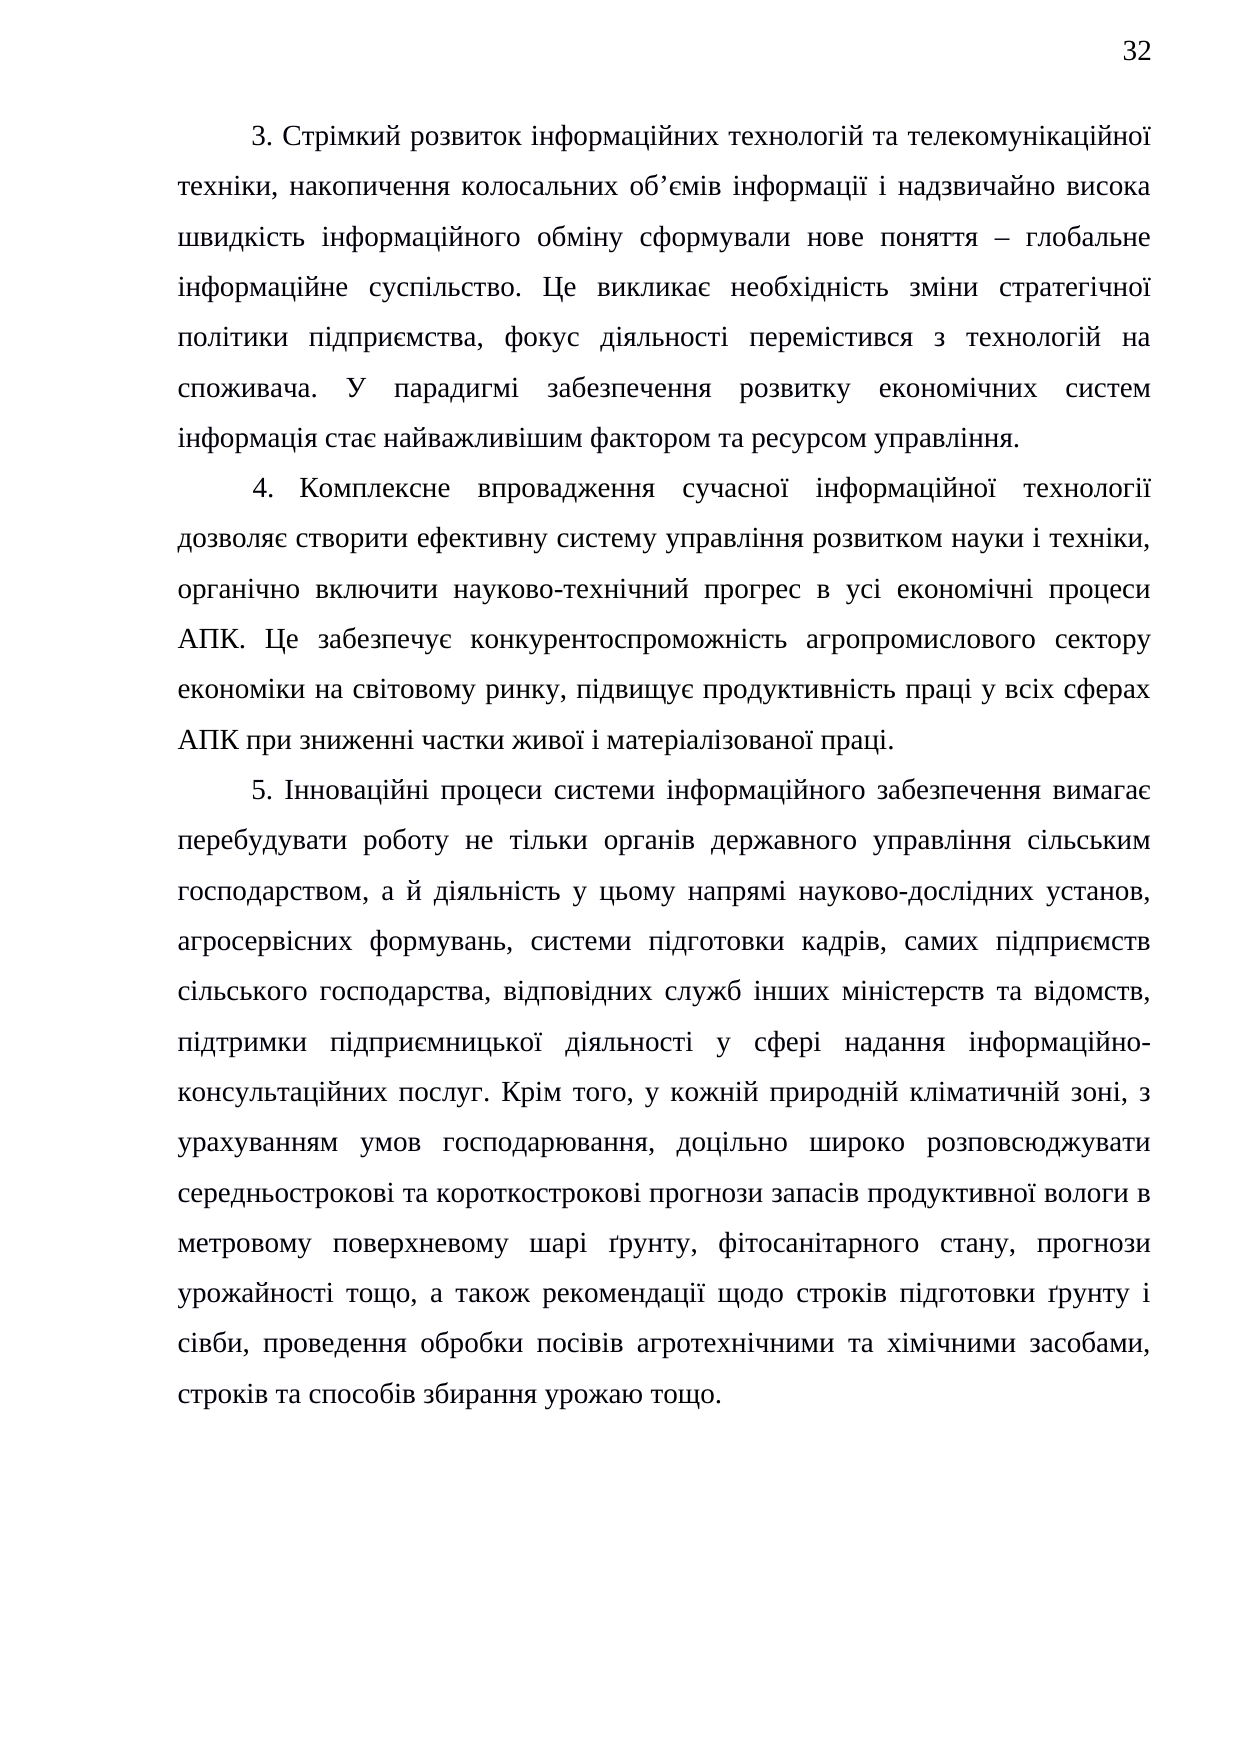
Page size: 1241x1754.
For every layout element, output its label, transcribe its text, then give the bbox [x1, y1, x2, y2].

text 4. Комплексне впровадження сучасної інформаційної технології дозволяє створити ефективну систему управління розвитком науки і техніки, органічно включити науково-технічний прогрес в усі економічні процеси АПК. Це забезпечує конкурентоспроможність агропромислового сектору економіки на світовому ринку, підвищує продуктивність праці у всіх сферах АПК при зниженні частки живої і матеріалізованої праці. [177, 470, 1152, 755]
text 3. Стрімкий розвиток інформаційних технологій та телекомунікаційної техніки, накопичення колосальних об’ємів інформації і надзвичайно висока швидкість інформаційного обміну сформували нове поняття – глобальне інформаційне суспільство. Це викликає необхідність зміни стратегічної політики підприємства, фокус діяльності перемістився з технологій на споживача. У парадигмі забезпечення розвитку економічних систем інформація стає найважливішим фактором та ресурсом управління. [177, 118, 1152, 453]
text 5. Інноваційні процеси системи інформаційного забезпечення вимагає перебудувати роботу не тільки органів державного управління сільським господарством, а й діяльність у цьому напрямі науково-дослідних установ, агросервісних формувань, системи підготовки кадрів, самих підприємств сільського господарства, відповідних служб інших міністерств та відомств, підтримки підприємницької діяльності у сфері надання інформаційно- консультаційних послуг. Крім того, у кожній природній кліматичній зоні, з урахуванням умов господарювання, доцільно широко розповсюджувати середньострокові та короткострокові прогнози запасів продуктивної вологи в метровому поверхневому шарі ґрунту, фітосанітарного стану, прогнози урожайності тощо, а також рекомендації щодо строків підготовки ґрунту і сівби, проведення обробки посівів агротехнічними та хімічними засобами, строків та способів збирання урожаю тощо. [177, 772, 1152, 1409]
